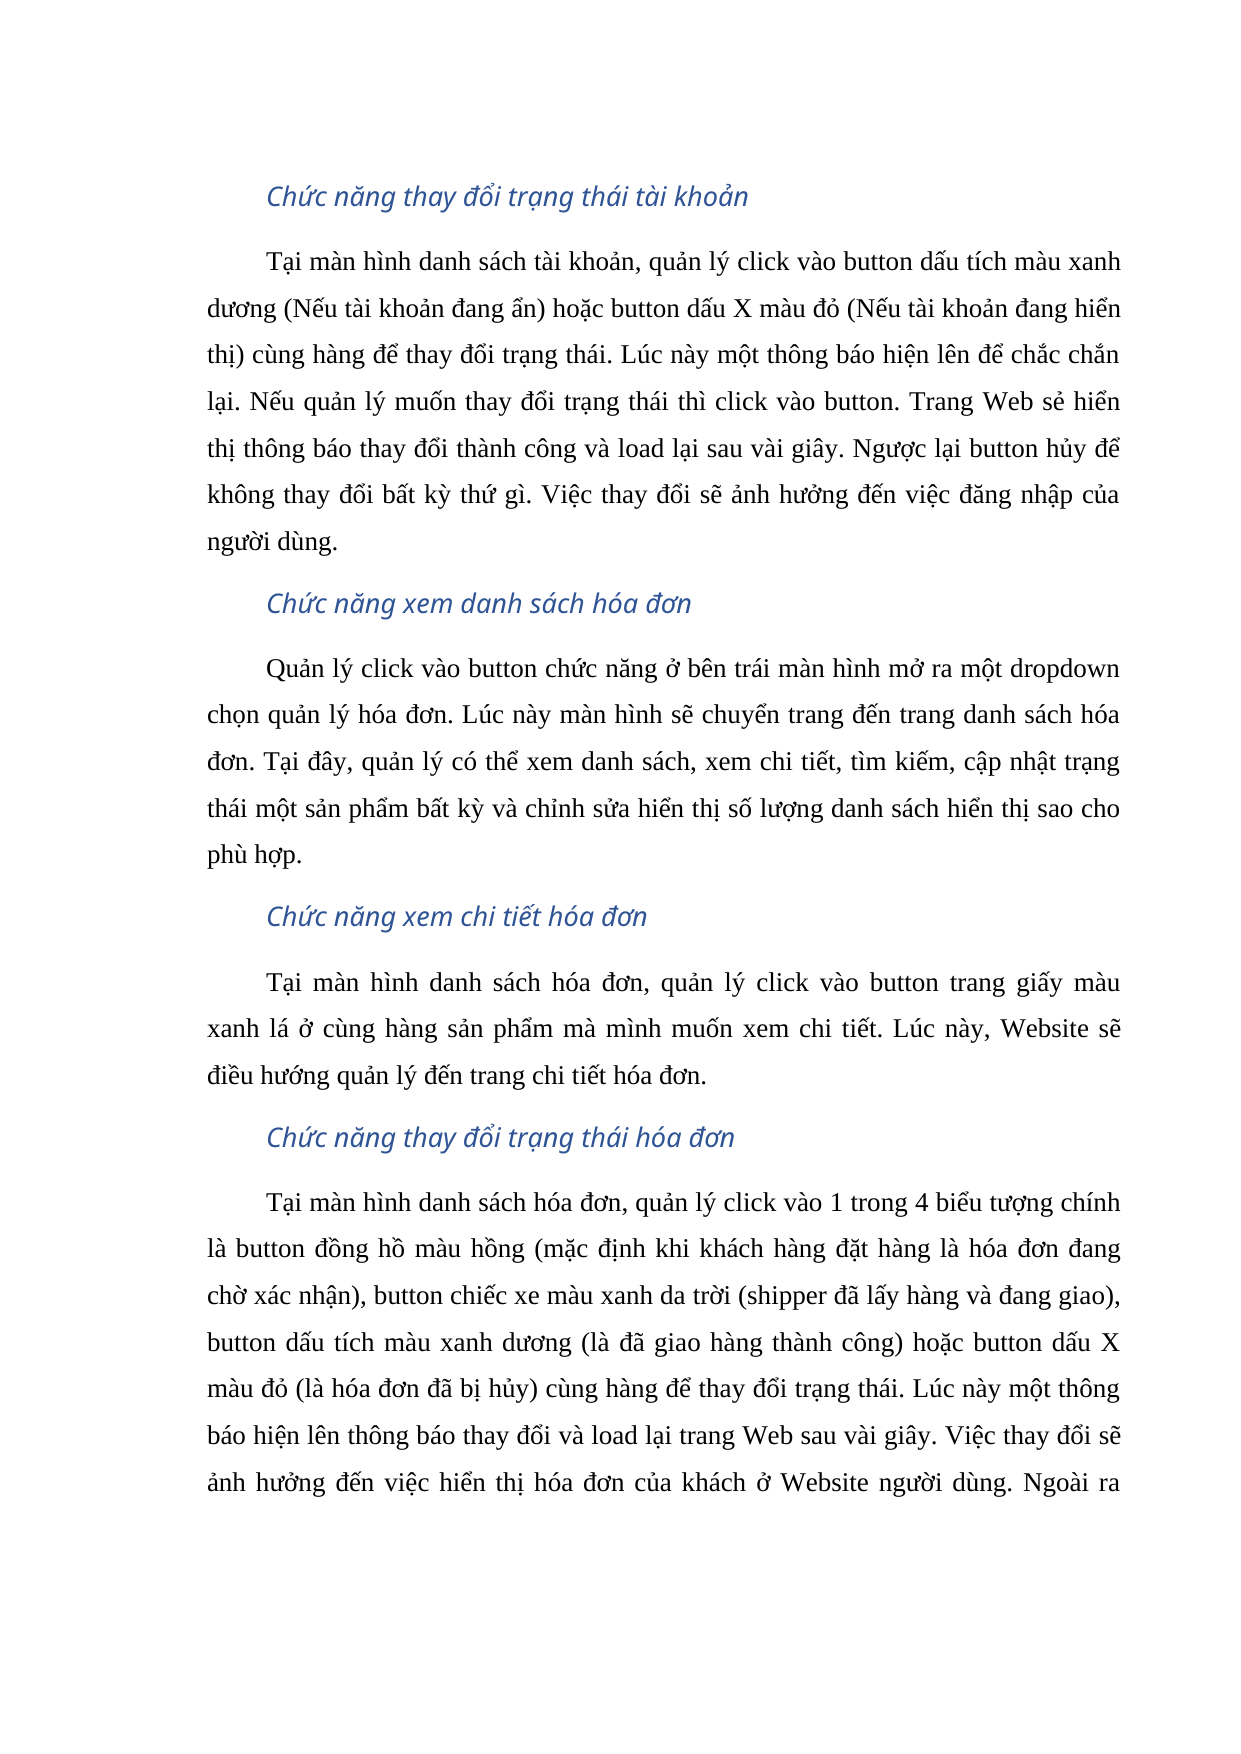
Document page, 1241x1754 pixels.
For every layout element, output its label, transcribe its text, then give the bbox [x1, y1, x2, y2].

text Quản lý click vào button chức năng ở bên trái màn hình mở ra một dropdown chọn quản lý hóa đơn. Lúc này màn hình sẽ chuyển trang đến trang danh sách hóa đơn. Tại đây, quản lý có thể xem danh sách, xem chi tiết, tìm kiếm, cập nhật trạng thái một sản phẩm bất kỳ và chỉnh sửa hiển thị số lượng danh sách hiển thị sao cho phù hợp. [207, 652, 1122, 870]
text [207, 1186, 1122, 1497]
subtitle Chức năng thay đổi trạng thái tài khoản [207, 177, 1122, 214]
text Tại màn hình danh sách hóa đơn, quản lý click vào button trang giấy màu xanh lá ở cùng hàng sản phẩm mà mình muốn xem chi tiết. Lúc này, Website sẽ điều hướng quản lý đến trang chi tiết hóa đơn. [207, 966, 1122, 1090]
text Tại màn hình danh sách tài khoản, quản lý click vào button dấu tích màu xanh dương (Nếu tài khoản đang ẩn) hoặc button dấu X màu đỏ (Nếu tài khoản đang hiển thị) cùng hàng để thay đổi trạng thái. Lúc này một thông báo hiện lên để chắc chắn lại. Nếu quản lý muốn thay đổi trạng thái thì click vào button. Trang Web sẻ hiển thị thông báo thay đổi thành công và load lại sau vài giây. Ngược lại button hủy để không thay đổi bất kỳ thứ gì. Việc thay đổi sẽ ảnh hưởng đến việc đăng nhập của người dùng. [207, 245, 1122, 556]
subtitle Chức năng thay đổi trạng thái hóa đơn [207, 1118, 1122, 1155]
subtitle Chức năng xem danh sách hóa đơn [207, 584, 1122, 621]
subtitle Chức năng xem chi tiết hóa đơn [207, 898, 1122, 935]
